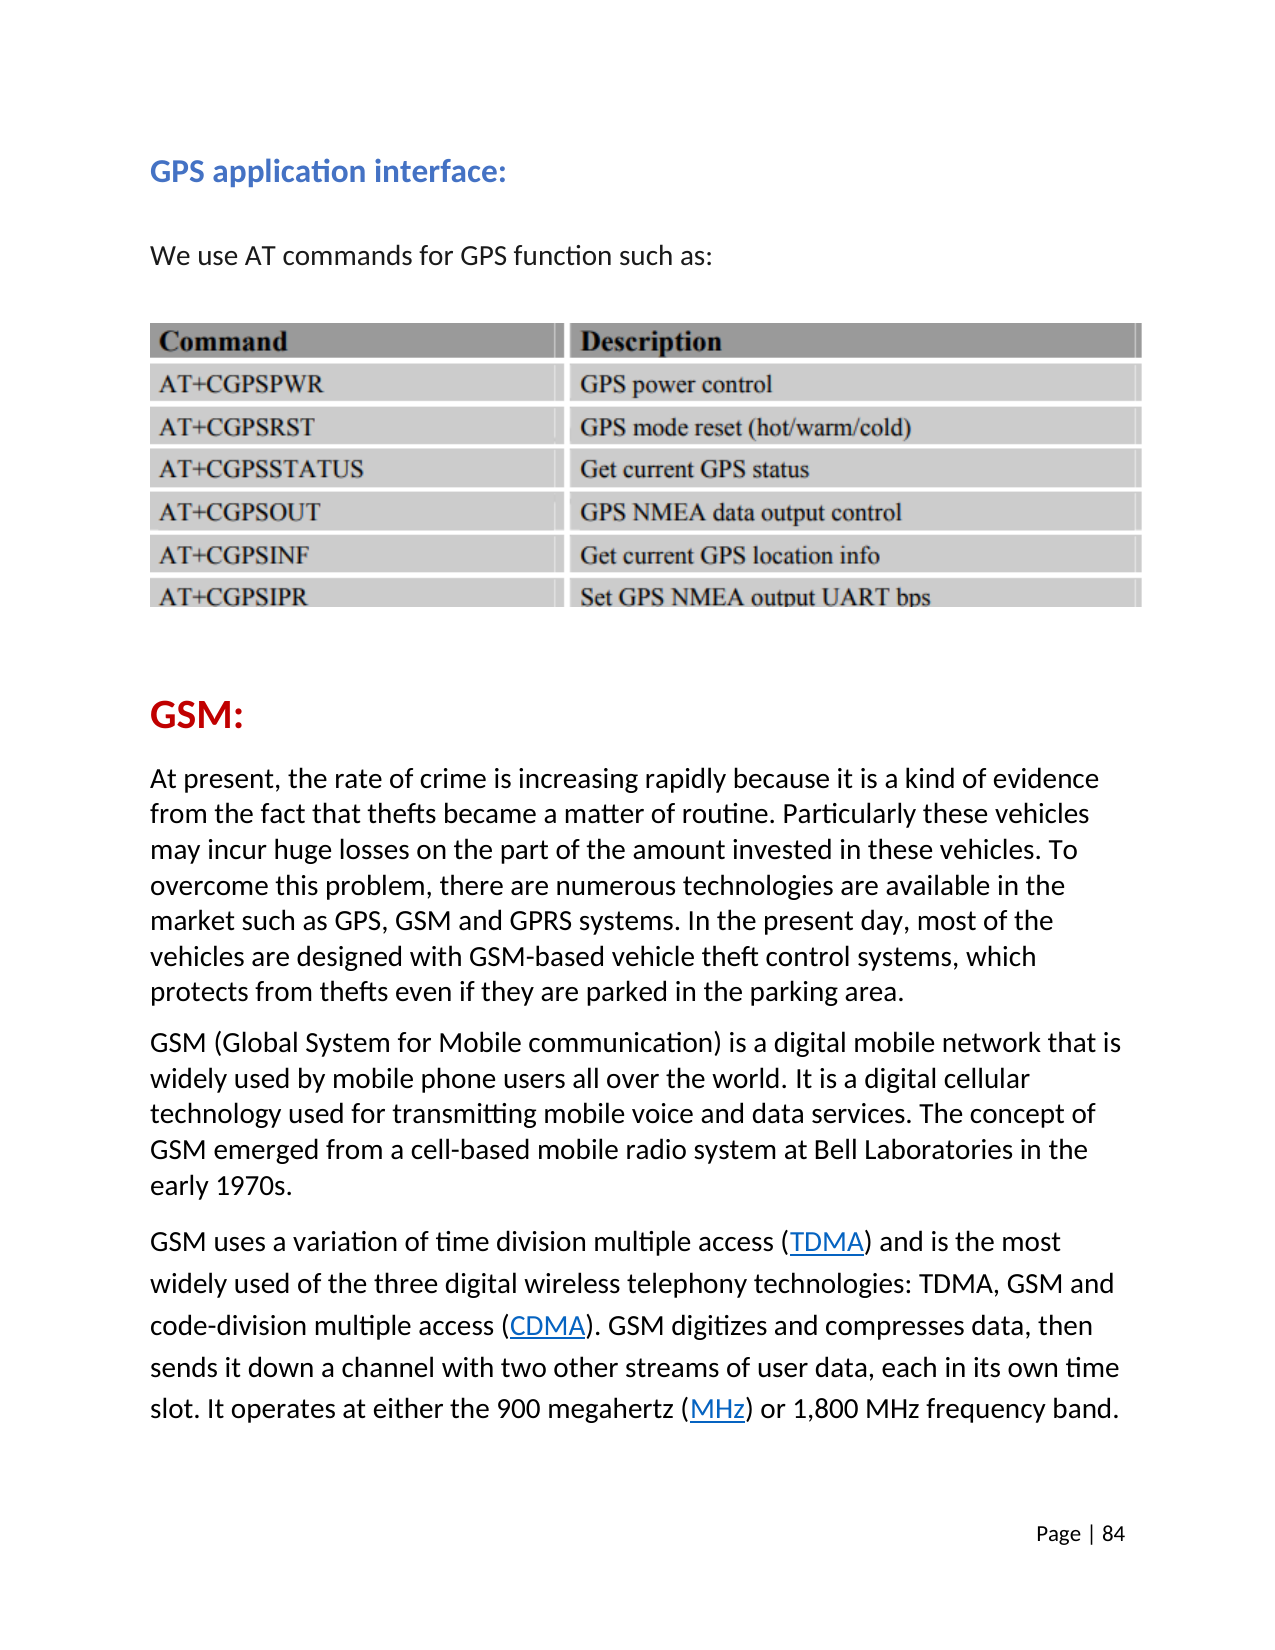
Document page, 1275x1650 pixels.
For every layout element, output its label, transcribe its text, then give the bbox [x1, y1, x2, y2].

text At present, the rate of crime is increasing rapidly because it is a kind of evidence from the fact that thefts became a matter of routine. Particularly these vehicles may incur huge losses on the part of the amount invested in these vehicles. To overcome this problem, there are numerous technologies are available in the market such as GPS, GSM and GPRS systems. In the present day, most of the vehicles are designed with GSM-based vehicle theft control systems, which protects from thefts even if they are parked in the parking area. [150, 760, 1125, 1009]
text GSM (Global System for Mobile communication) is a digital mobile network that is widely used by mobile phone users all over the world. It is a digital cellular technology used for transmitting mobile voice and data services. The concept of GSM emerged from a cell-based mobile radio system at Bell Laboratories in the early 1970s. [150, 1024, 1125, 1202]
text We use AT commands for GPS function such as: [150, 237, 1125, 272]
text GSM: [150, 688, 1125, 739]
text GPS application interface: [150, 150, 1125, 191]
text GSM uses a variation of time division multiple access (TDMA) and is the most widely used of the three digital wireless telephony technologies: TDMA, GSM and code-division multiple access (CDMA). GSM digitizes and compresses data, then sends it down a channel with two other streams of user data, each in its own time slot. It operates at either the 900 megahertz (MHz) or 1,800 MHz frequency band. [150, 1217, 1125, 1426]
picture [150, 323, 1142, 607]
